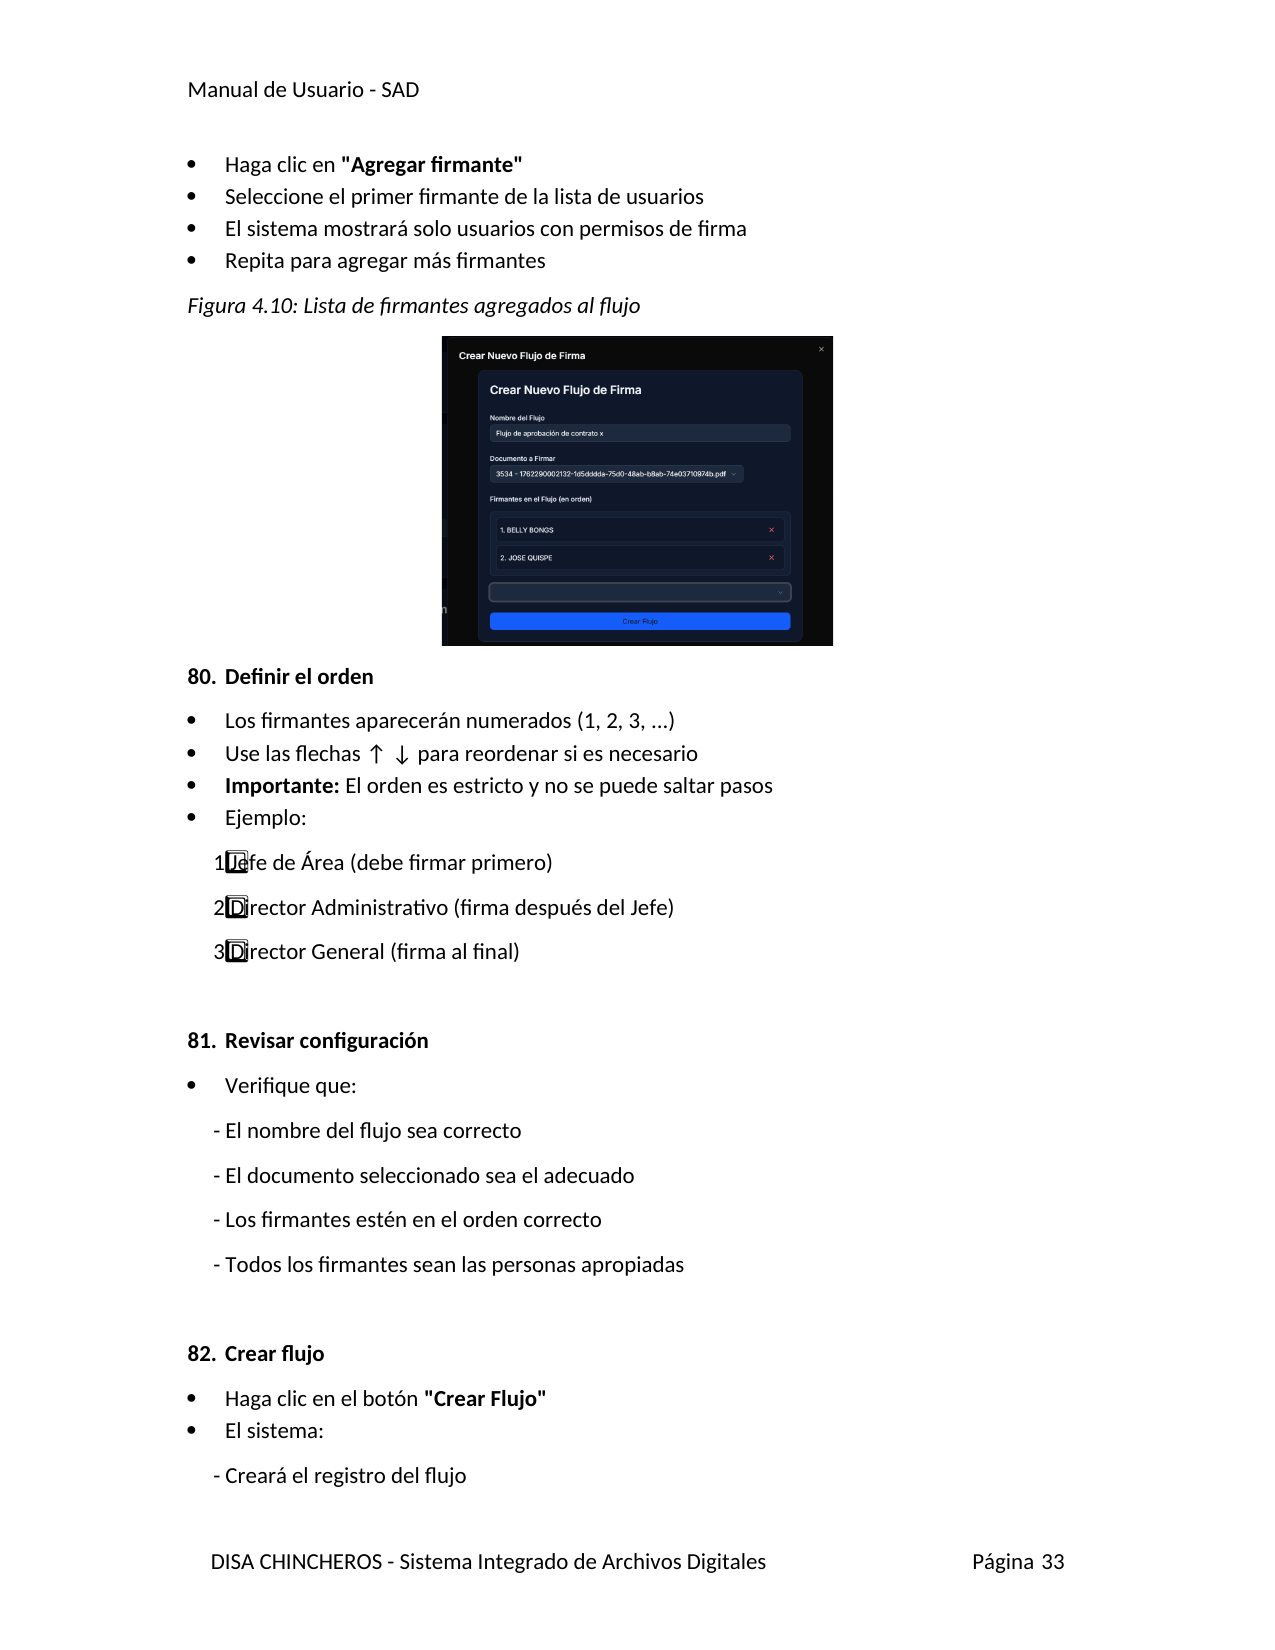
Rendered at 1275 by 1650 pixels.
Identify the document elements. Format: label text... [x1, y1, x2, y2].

list Use las flechas ↑ ↓ para reordenar si es necesario [187, 739, 1087, 767]
list Haga clic en "Agregar firmante" [187, 150, 1087, 178]
list El sistema: [187, 1416, 1087, 1444]
text Figura 4.10: Lista de firmantes agregados al flujo [187, 291, 1087, 319]
text - Los firmantes estén en el orden correcto [187, 1205, 1087, 1233]
text - El nombre del flujo sea correcto [187, 1116, 1087, 1144]
text - Creará el registro del flujo [187, 1461, 1087, 1489]
text 3️⃣ Director General (firma al final) [187, 937, 1087, 965]
picture [441, 336, 834, 646]
text - Todos los firmantes sean las personas apropiadas [187, 1250, 1087, 1278]
list Seleccione el primer firmante de la lista de usuarios [187, 182, 1087, 210]
text - El documento seleccionado sea el adecuado [187, 1161, 1087, 1189]
list Importante: El orden es estricto y no se puede saltar pasos [187, 771, 1087, 799]
text 2️⃣ Director Administrativo (firma después del Jefe) [187, 893, 1087, 921]
list Revisar configuración [187, 1027, 1087, 1055]
list Verifique que: [187, 1071, 1087, 1099]
list Los firmantes aparecerán numerados (1, 2, 3, ...) [187, 707, 1087, 735]
list Haga clic en el botón "Crear Flujo" [187, 1384, 1087, 1412]
list Ejemplo: [187, 803, 1087, 831]
list Crear flujo [187, 1339, 1087, 1367]
text 1️⃣ Jefe de Área (debe firmar primero) [187, 848, 1087, 876]
list Definir el orden [187, 662, 1087, 690]
list El sistema mostrará solo usuarios con permisos de firma [187, 214, 1087, 242]
list Repita para agregar más firmantes [187, 247, 1087, 274]
